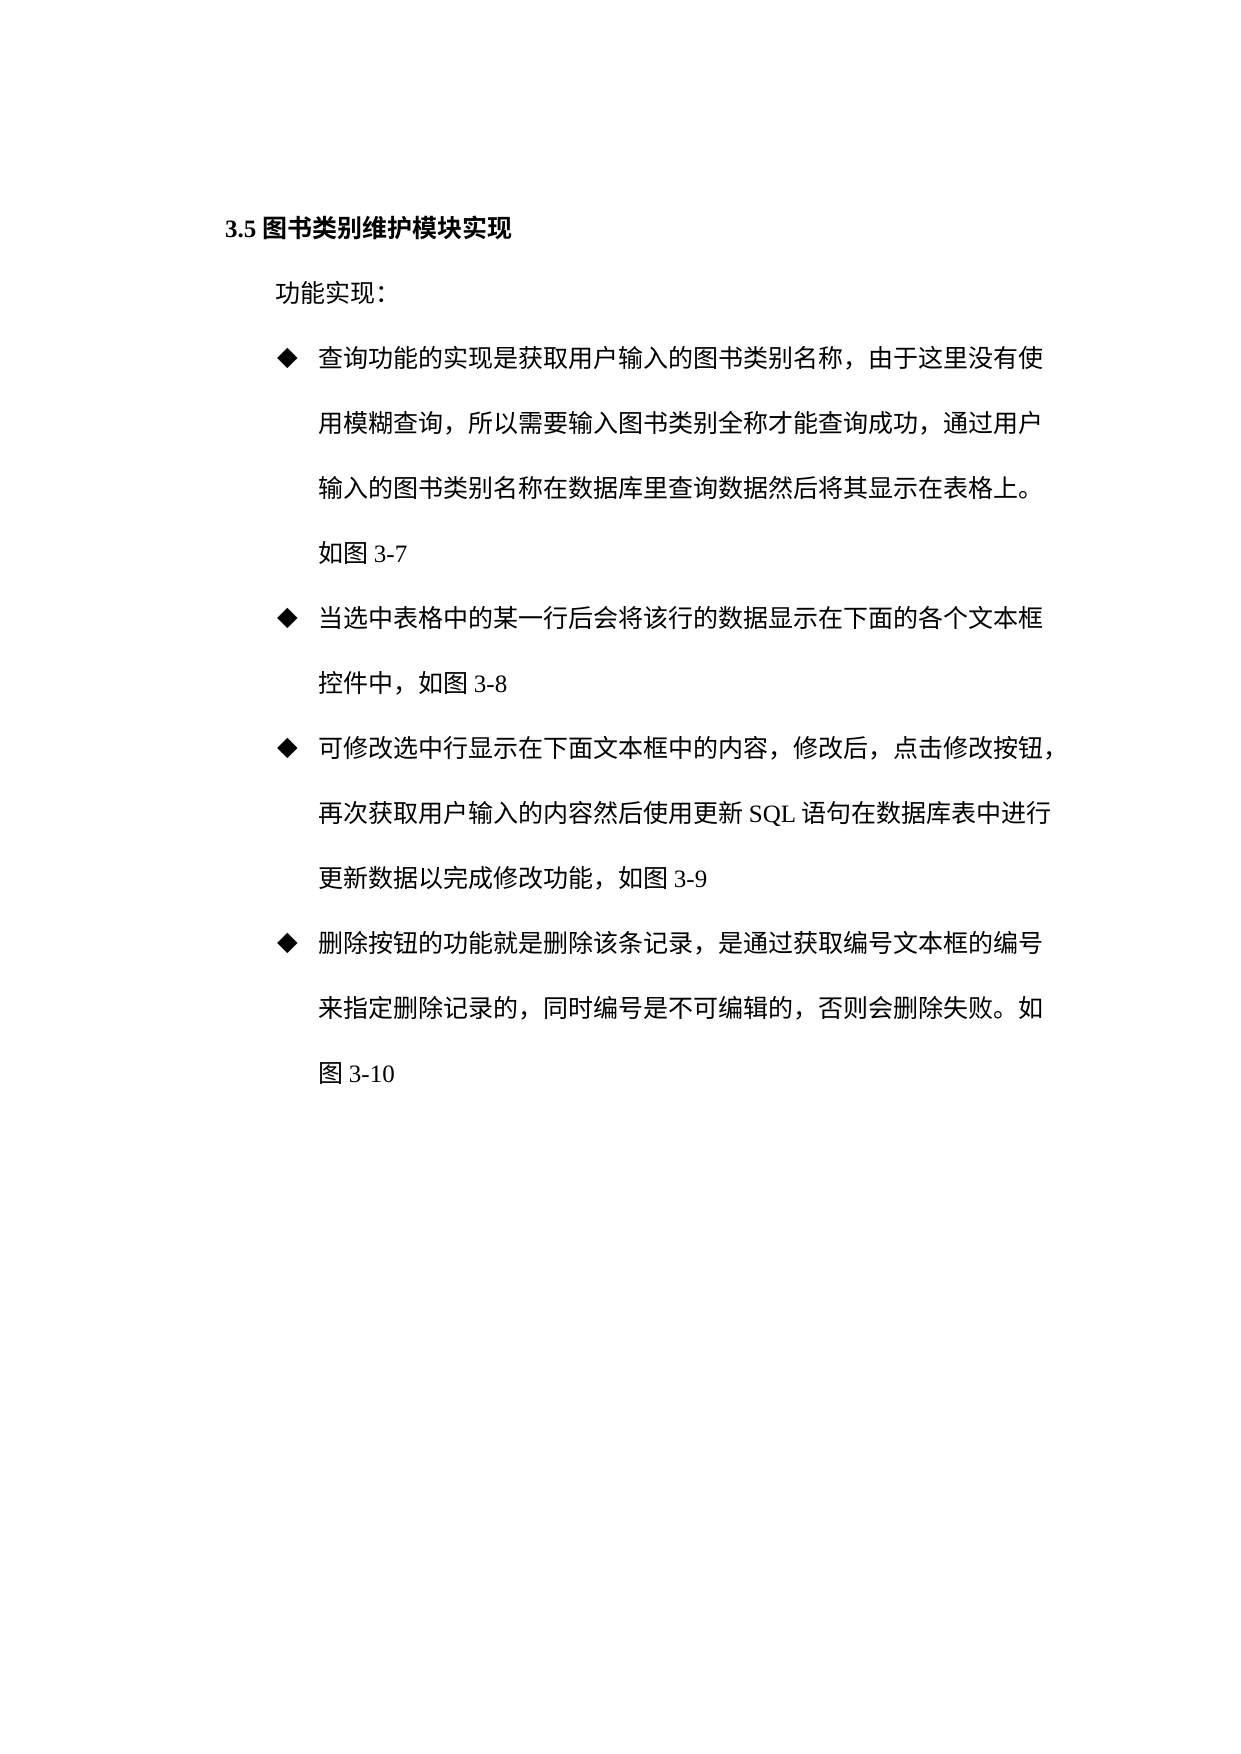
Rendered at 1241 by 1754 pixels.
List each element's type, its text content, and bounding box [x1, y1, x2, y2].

list 3.5 图书类别维护模块实现 [225, 194, 1053, 259]
list 删除按钮的功能就是删除该条记录，是通过获取编号文本框的编号来指定删除记录的，同时编号是不可编辑的，否则会删除失败。如图3-10 [275, 909, 1053, 1104]
list 查询功能的实现是获取用户输入的图书类别名称，由于这里没有使用模糊查询，所以需要输入图书类别全称才能查询成功，通过用户输入的图书类别名称在数据库里查询数据然后将其显示在表格上。如图3-7 [275, 324, 1053, 584]
list 功能实现： [225, 259, 1053, 324]
list 当选中表格中的某一行后会将该行的数据显示在下面的各个文本框控件中，如图3-8 [275, 584, 1053, 714]
list 可修改选中行显示在下面文本框中的内容，修改后，点击修改按钮，再次获取用户输入的内容然后使用更新SQL语句在数据库表中进行更新数据以完成修改功能，如图3-9 [275, 714, 1053, 909]
